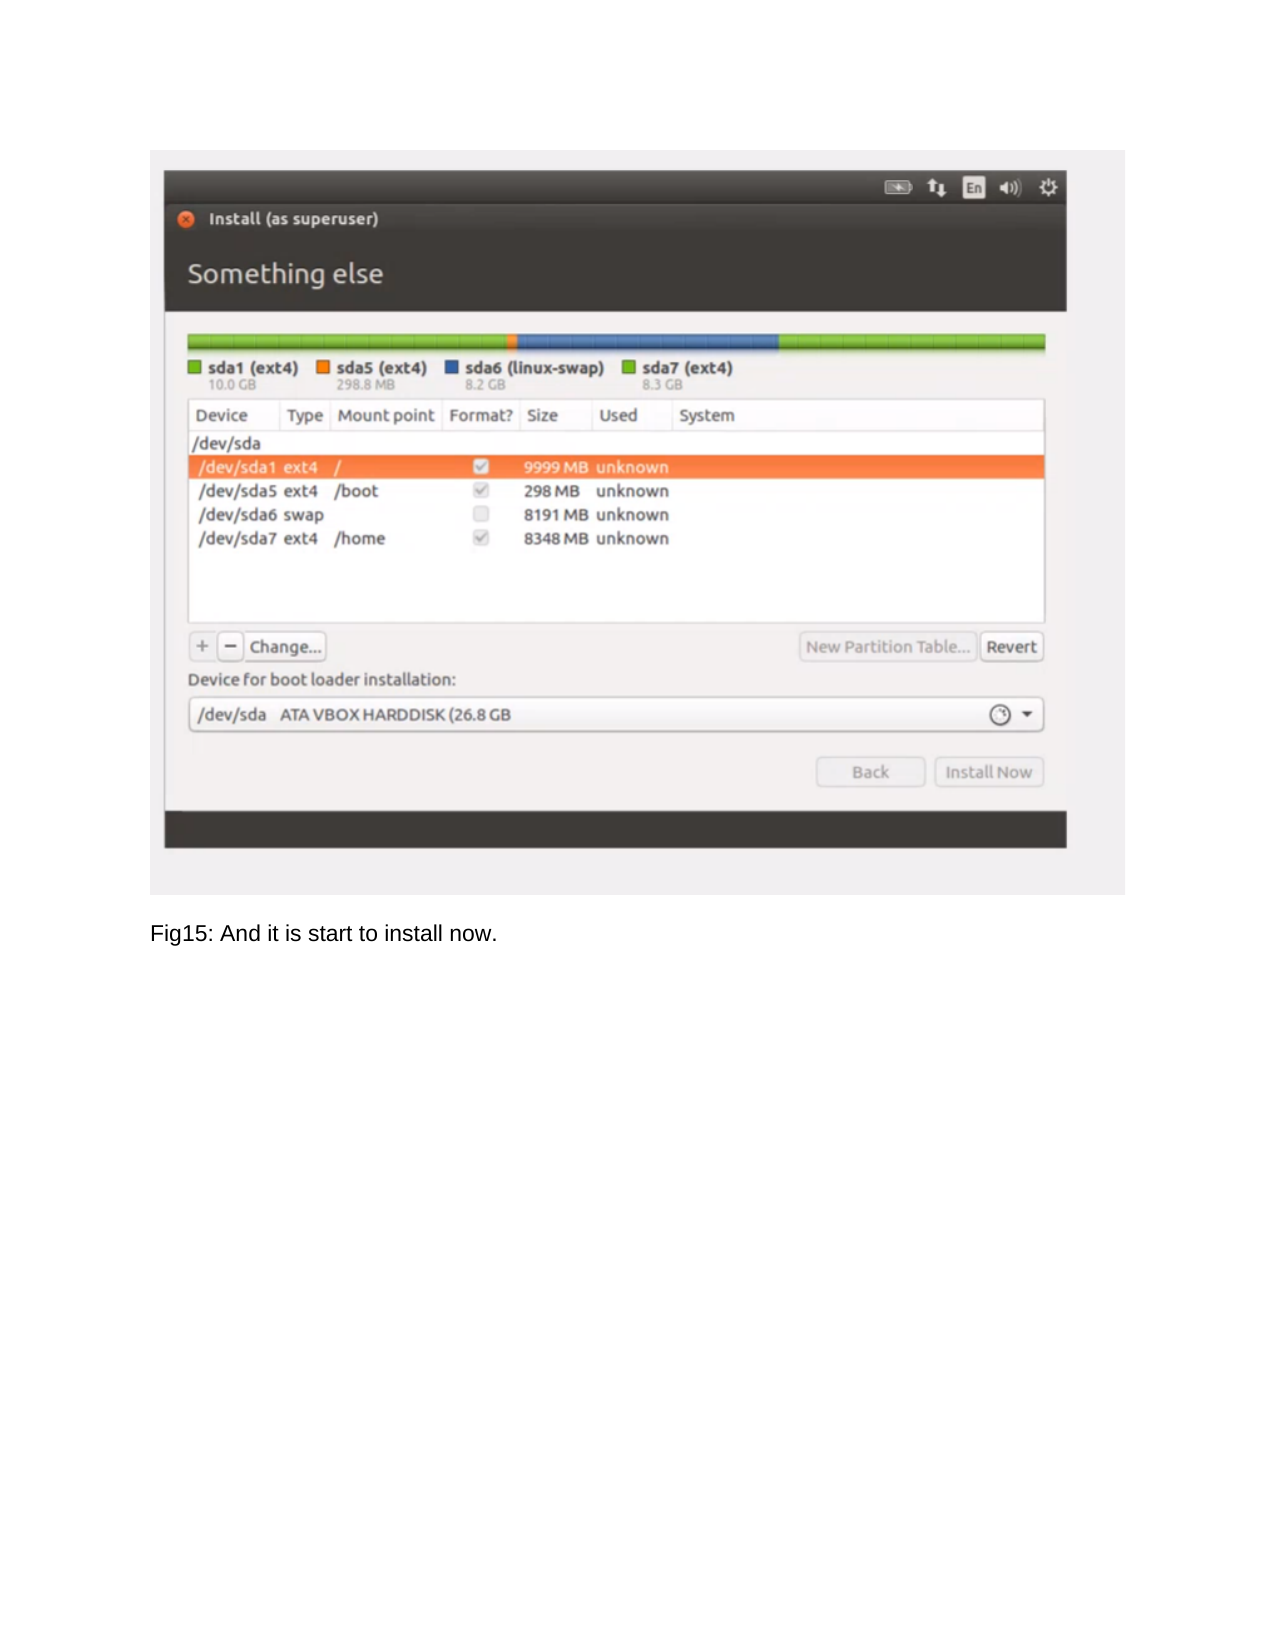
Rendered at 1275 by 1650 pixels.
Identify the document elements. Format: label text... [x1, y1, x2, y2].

picture [150, 150, 1125, 895]
text Fig15: And it is start to install now. [150, 920, 1125, 946]
